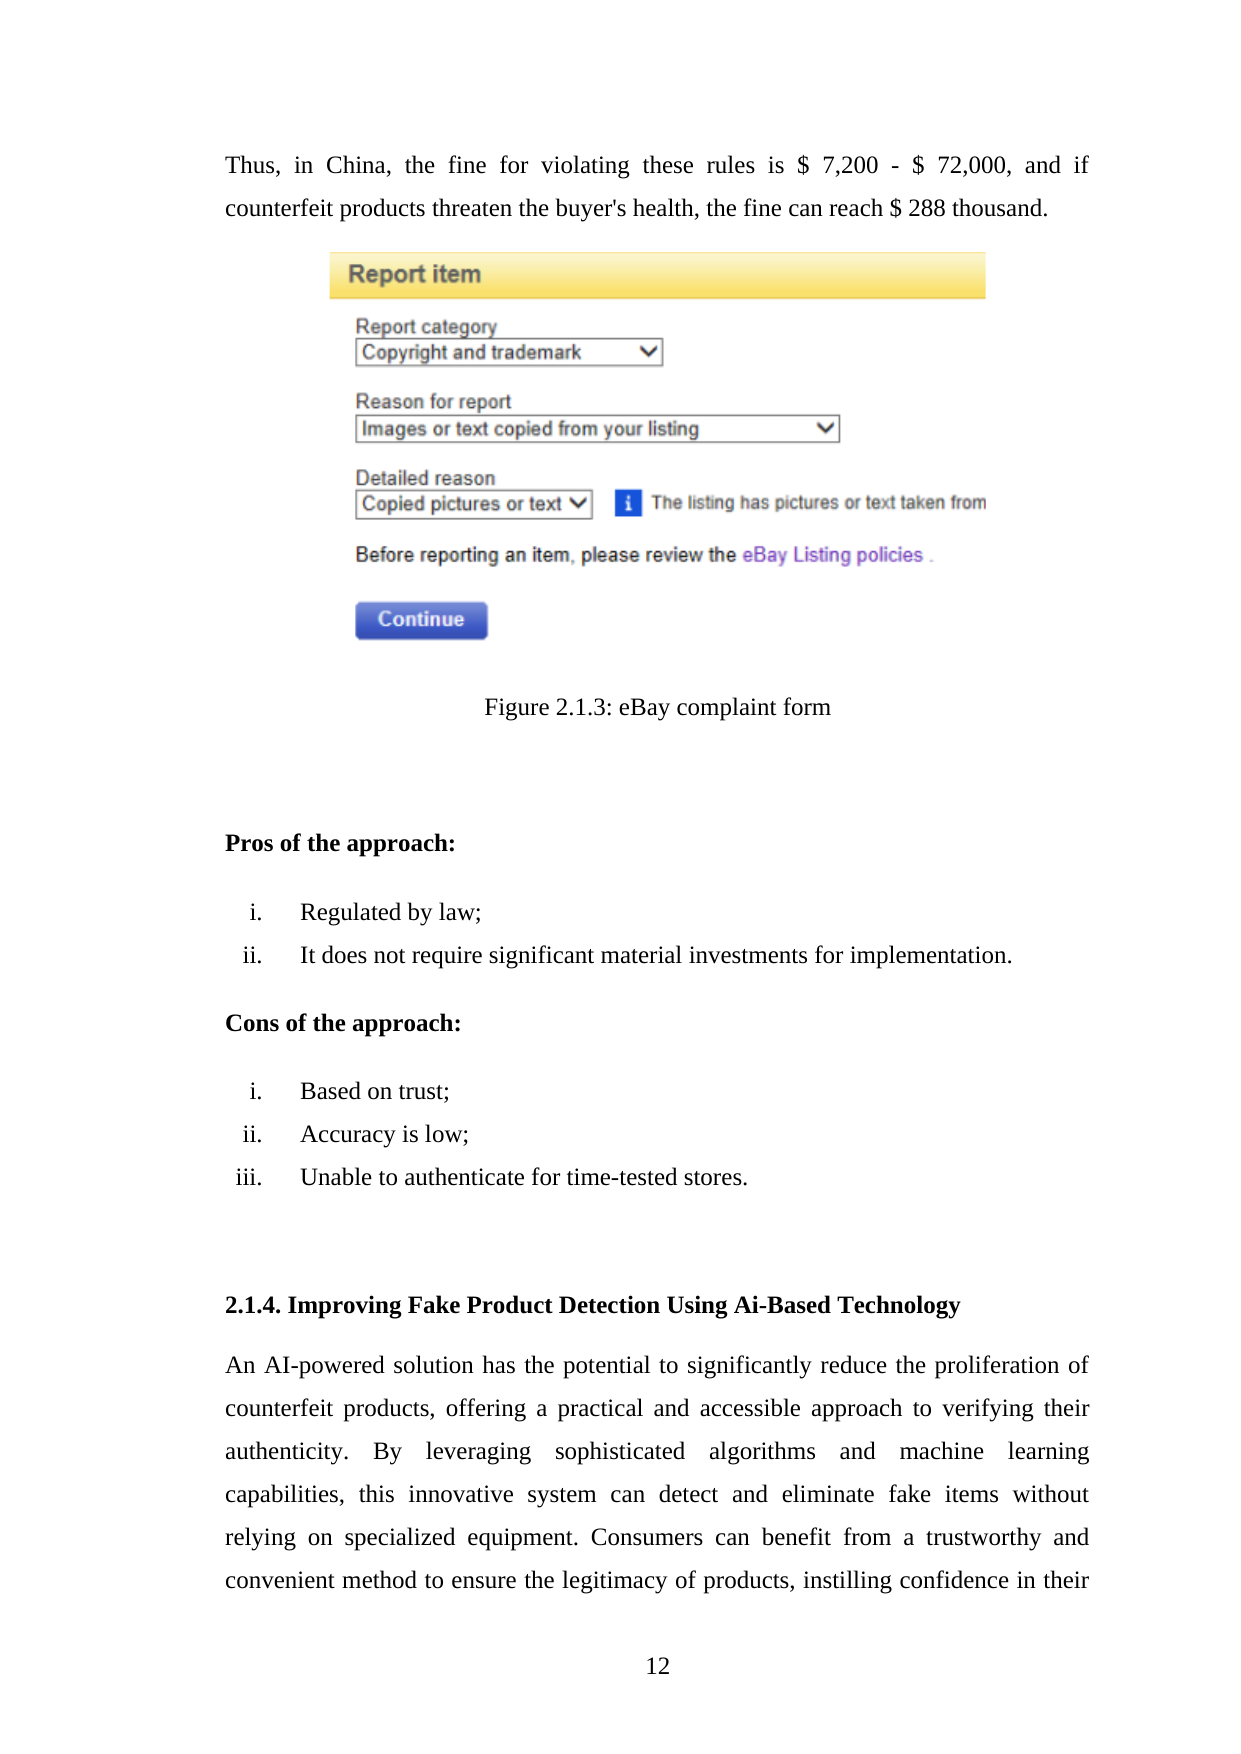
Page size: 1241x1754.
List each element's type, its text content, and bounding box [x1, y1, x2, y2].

list Accuracy is low; [262, 1119, 1090, 1148]
text Figure 2.1.3: eBay complaint form [225, 692, 1090, 721]
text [225, 1350, 1090, 1594]
text Pros of the approach: [225, 828, 1090, 857]
list It does not require significant material investments for implementation. [262, 940, 1090, 968]
list Regulated by law; [262, 897, 1090, 925]
subtitle 2.1.4. Improving Fake Product Detection Using Ai-Based Technology [225, 1290, 1090, 1319]
text Cons of the approach: [225, 1008, 1090, 1037]
list Based on trust; [262, 1076, 1090, 1105]
list Unable to authenticate for time-tested stores. [262, 1162, 1090, 1191]
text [225, 150, 1090, 222]
picture [329, 252, 986, 653]
